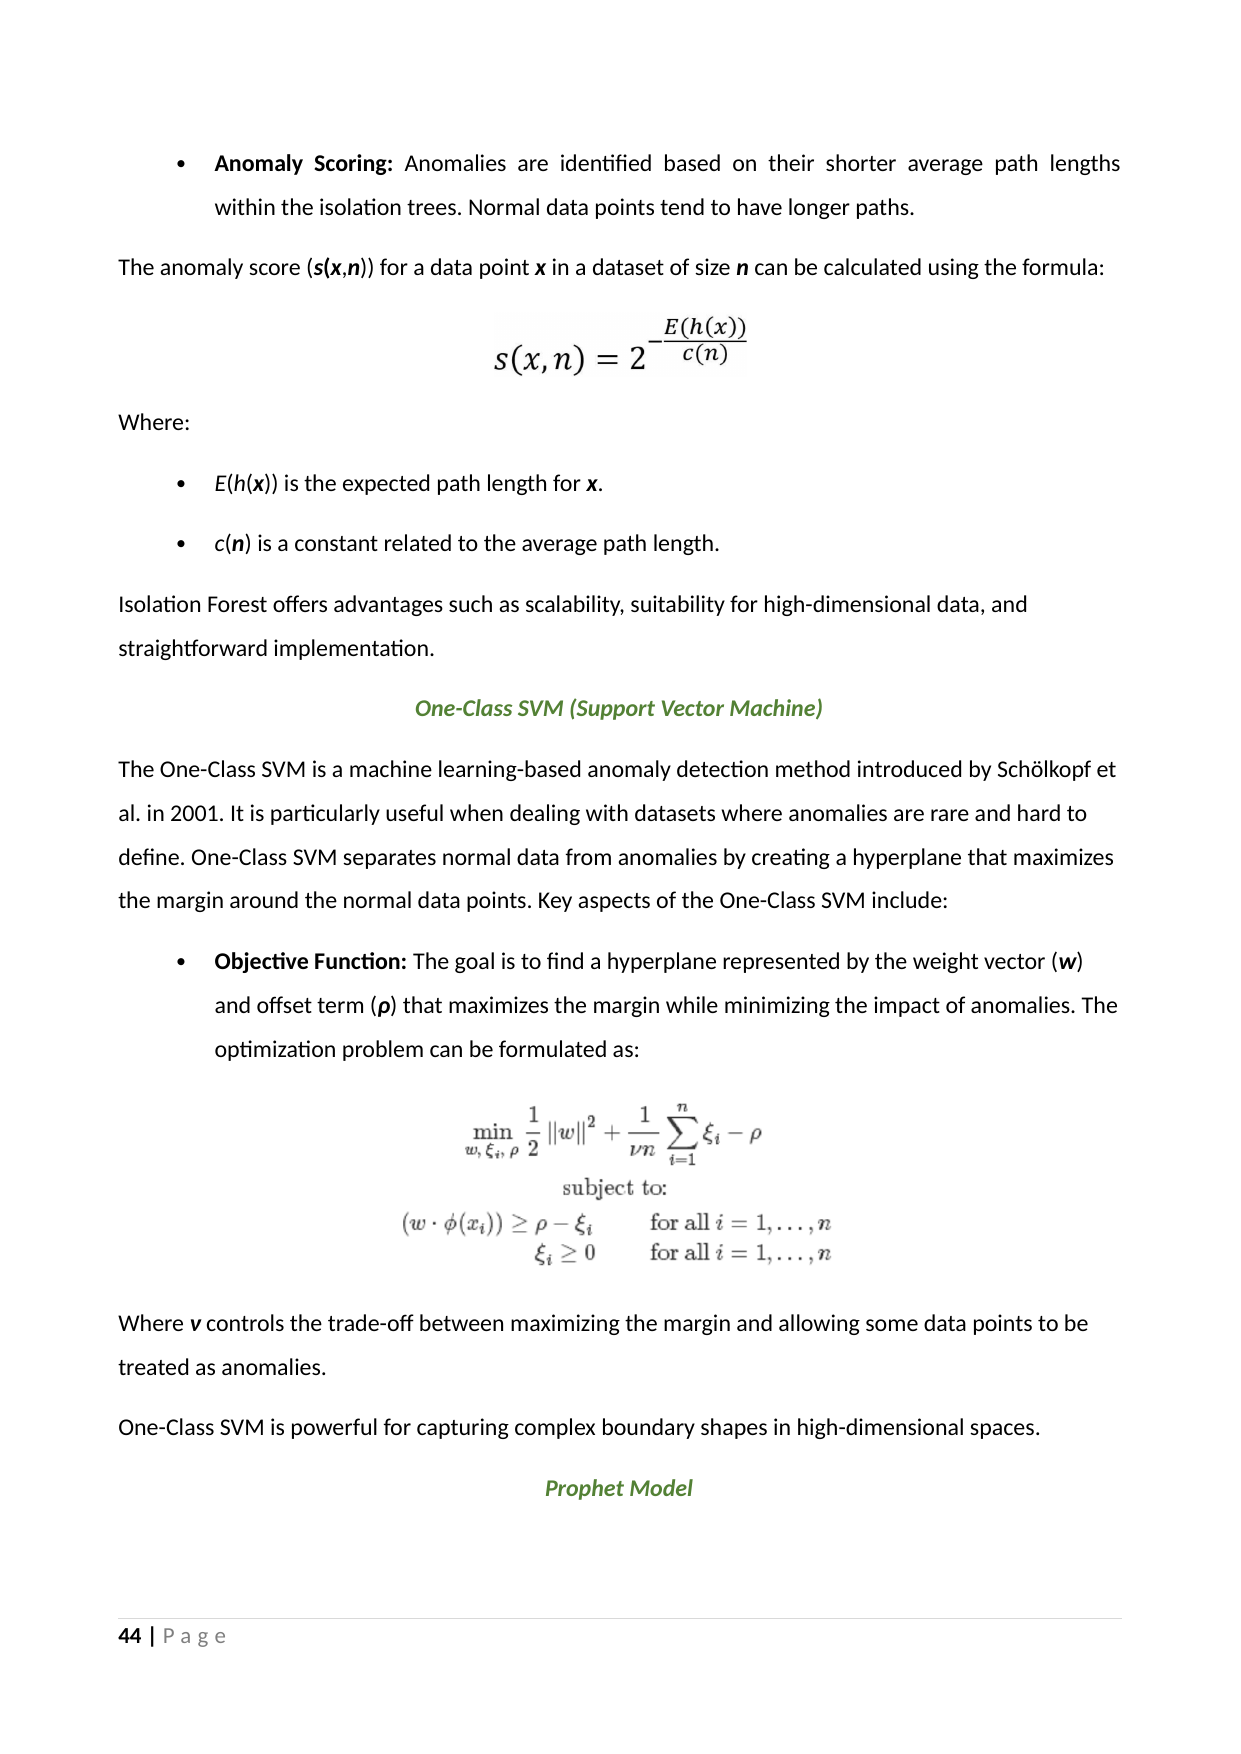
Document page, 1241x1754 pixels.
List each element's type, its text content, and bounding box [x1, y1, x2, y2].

text The One-Class SVM is a machine learning-based anomaly detection method introduced by Schölkopf et al. in 2001. It is particularly useful when dealing with datasets where anomalies are rare and hard to define. One-Class SVM separates normal data from anomalies by creating a hyperplane that maximizes the margin around the normal data points. Key aspects of the One-Class SVM include: [118, 754, 1122, 915]
picture [394, 1094, 846, 1278]
text One-Class SVM is powerful for capturing complex boundary shapes in high-dimensional spaces. [118, 1412, 1122, 1441]
text Prophet Model [118, 1473, 1122, 1502]
list Objective Function: The goal is to find a hyperplane represented by the weight vector (w) and offset term (ρ) that maximizes the margin while minimizing the impact of anomalies. The optimization problem can be formulated as: [177, 946, 1122, 1063]
text One-Class SVM (Support Vector Machine) [118, 693, 1122, 723]
text Where: [118, 407, 1122, 437]
text The anomaly score (s(x,n)) for a data point x in a dataset of size n can be calculated using the formula: [118, 252, 1122, 281]
picture [493, 312, 747, 377]
list c(n) is a constant related to the average path length. [177, 528, 1122, 558]
text Isolation Forest offers advantages such as scalability, suitability for high-dimensional data, and straightforward implementation. [118, 589, 1122, 662]
text Where ν controls the trade-off between maximizing the margin and allowing some data points to be treated as anomalies. [118, 1308, 1122, 1381]
list E(h(x)) is the expected path length for x. [177, 468, 1122, 497]
list Anomaly Scoring: Anomalies are identified based on their shorter average path lengths within the isolation trees. Normal data points tend to have longer paths. [177, 148, 1122, 221]
